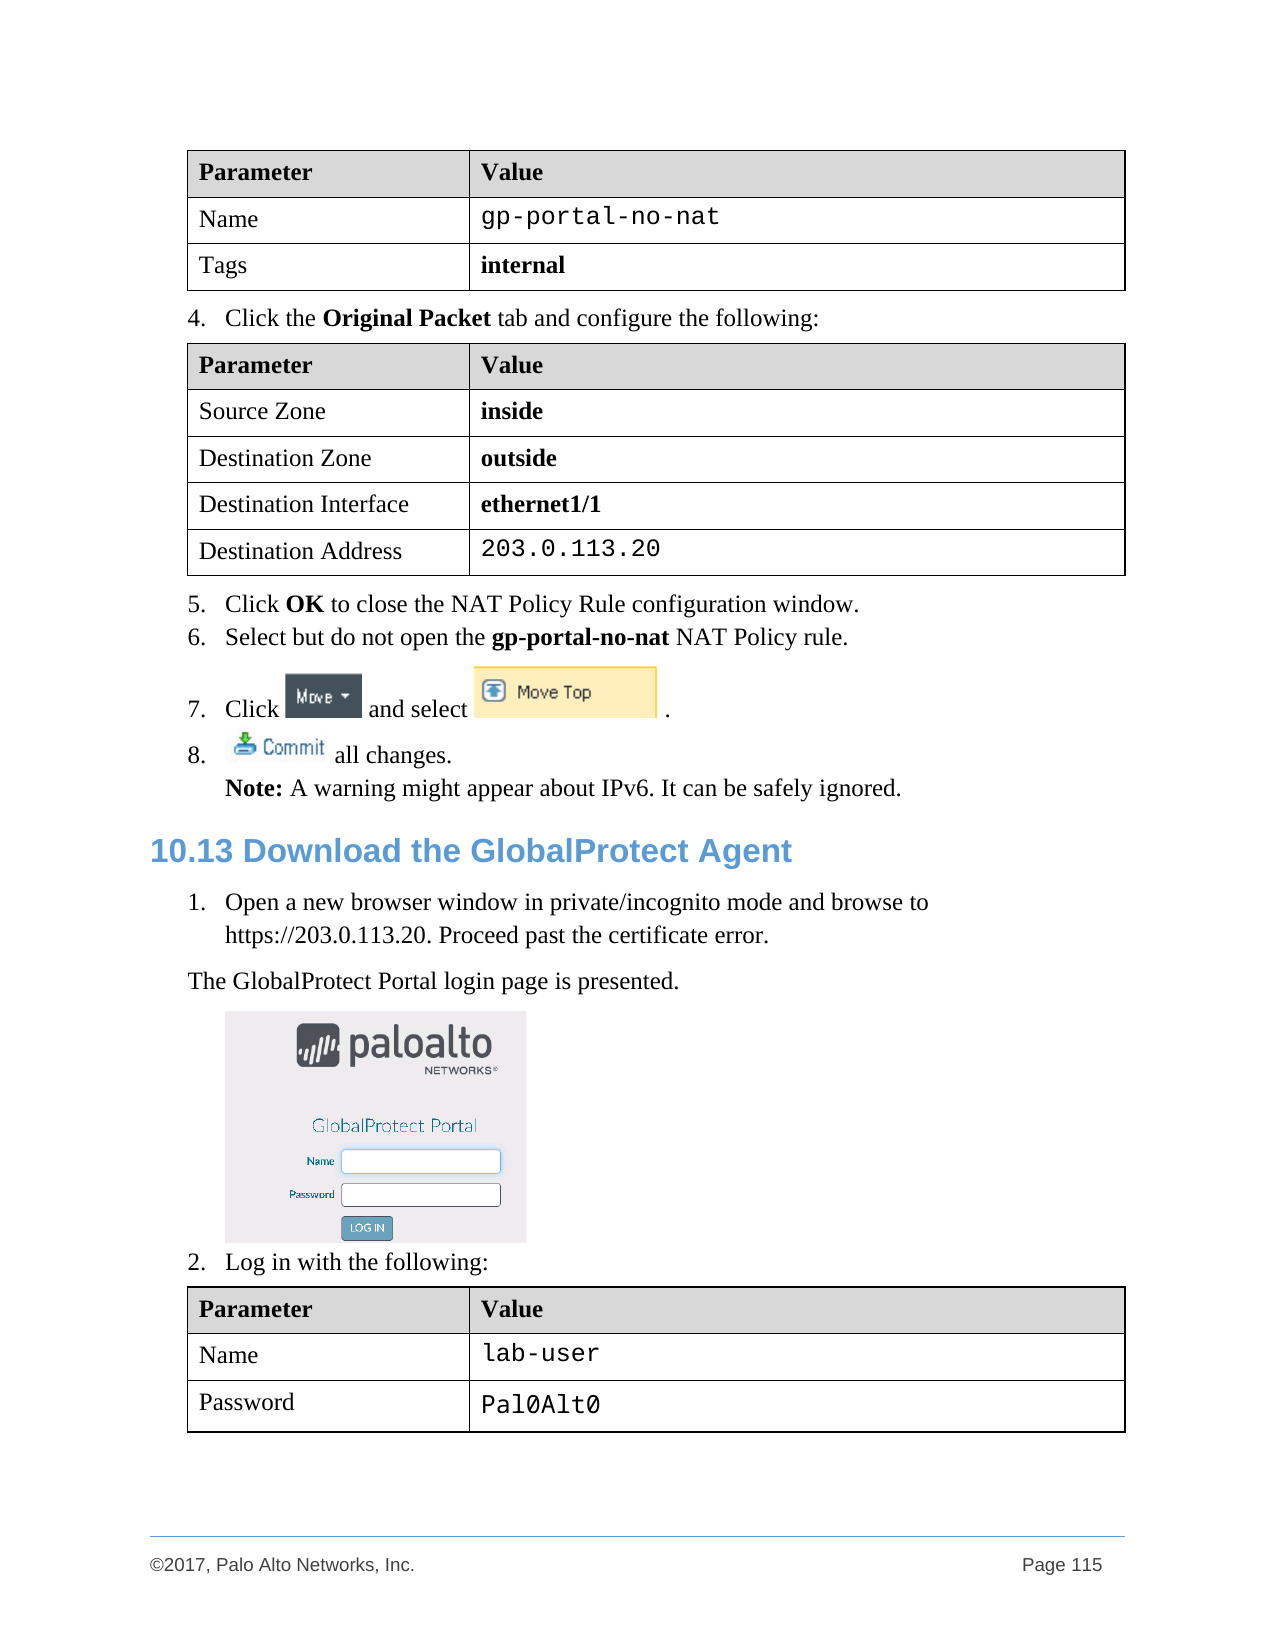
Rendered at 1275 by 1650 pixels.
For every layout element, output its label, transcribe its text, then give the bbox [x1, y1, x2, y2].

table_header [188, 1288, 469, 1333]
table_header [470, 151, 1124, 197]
list Note: A warning might appear about IPv6. It can be safely ignored. [225, 773, 1125, 801]
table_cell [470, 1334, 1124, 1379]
picture [225, 1011, 527, 1243]
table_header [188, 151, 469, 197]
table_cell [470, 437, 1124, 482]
picture [225, 727, 329, 763]
list Log in with the following: [187, 1247, 1125, 1276]
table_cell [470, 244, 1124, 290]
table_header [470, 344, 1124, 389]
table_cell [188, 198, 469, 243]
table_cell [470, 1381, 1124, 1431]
list Click and select . [187, 655, 1125, 723]
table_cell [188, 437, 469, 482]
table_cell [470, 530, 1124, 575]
list Open a new browser window in private/incognito mode and browse to https://203.0.113.20. Proceed past the certificate error. [187, 887, 1125, 949]
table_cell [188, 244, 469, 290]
picture [473, 655, 665, 718]
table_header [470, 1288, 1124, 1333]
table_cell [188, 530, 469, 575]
list Click the Original Packet tab and configure the following: [187, 303, 1125, 332]
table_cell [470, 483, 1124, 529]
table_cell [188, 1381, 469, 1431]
list Click OK to close the NAT Policy Rule configuration window. [187, 589, 1125, 618]
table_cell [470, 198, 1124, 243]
text The GlobalProtect Portal login page is presented. [187, 966, 1125, 995]
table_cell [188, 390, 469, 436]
list Select but do not open the gp-portal-no-nat NAT Policy rule. [187, 622, 1125, 651]
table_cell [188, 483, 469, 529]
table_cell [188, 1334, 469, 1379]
picture [285, 673, 362, 718]
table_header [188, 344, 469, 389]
list all changes. [187, 727, 1125, 768]
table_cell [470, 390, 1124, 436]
subtitle 10.13 Download the GlobalProtect Agent [150, 831, 1125, 869]
